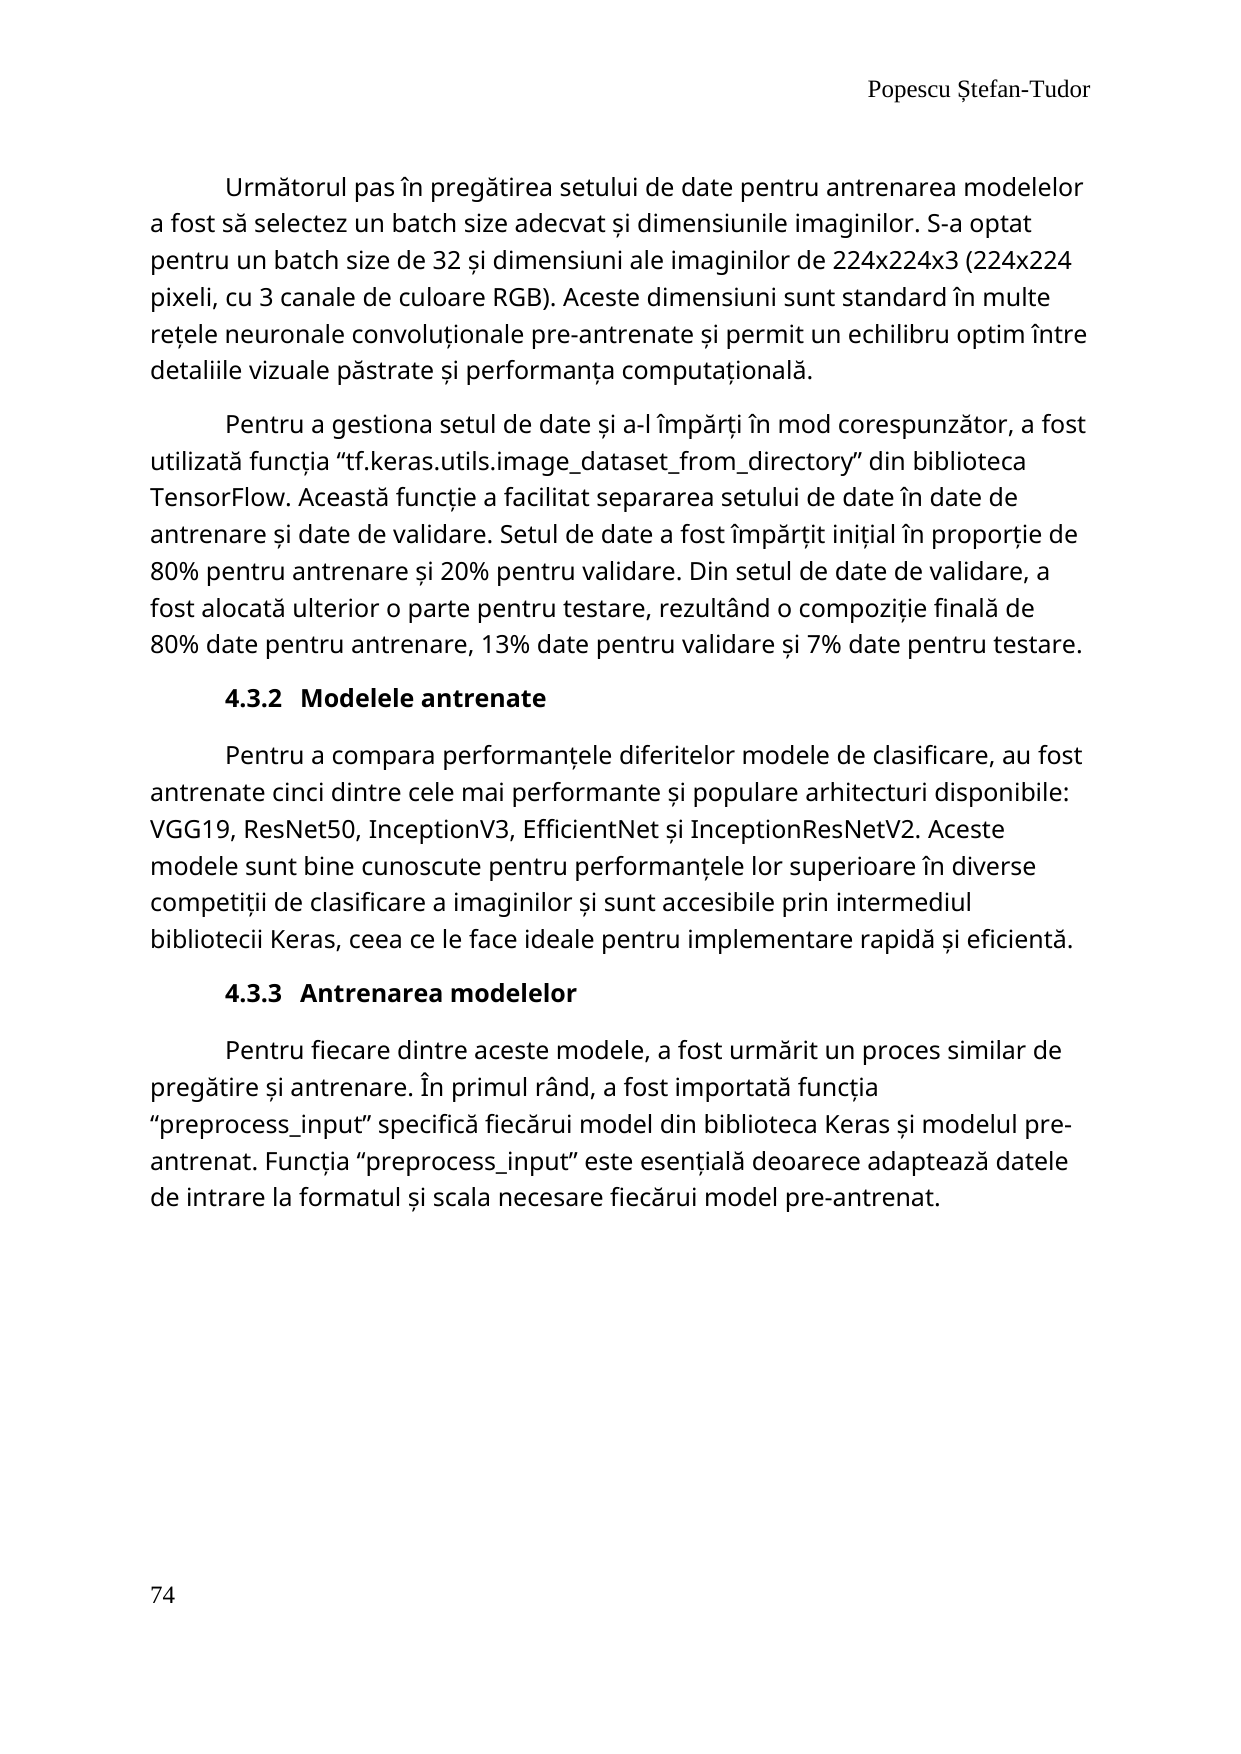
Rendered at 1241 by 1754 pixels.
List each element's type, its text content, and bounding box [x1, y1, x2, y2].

text Pentru fiecare dintre aceste modele, a fost urmărit un proces similar de pregătire și antrenare. În primul rând, a fost importată funcția “preprocess_input” specifică fiecărui model din biblioteca Keras și modelul pre-antrenat. Funcția “preprocess_input” este esențială deoarece adaptează datele de intrare la formatul și scala necesare fiecărui model pre-antrenat. [150, 1033, 1090, 1214]
text Pentru a compara performanțele diferitelor modele de clasificare, au fost antrenate cinci dintre cele mai performante și populare arhitecturi disponibile: VGG19, ResNet50, InceptionV3, EfficientNet și InceptionResNetV2. Aceste modele sunt bine cunoscute pentru performanțele lor superioare în diverse competiții de clasificare a imaginilor și sunt accesibile prin intermediul bibliotecii Keras, ceea ce le face ideale pentru implementare rapidă și eficientă. [150, 738, 1090, 956]
subtitle Modelele antrenate [225, 681, 1090, 714]
text Pentru a gestiona setul de date și a-l împărți în mod corespunzător, a fost utilizată funcția “tf.keras.utils.image_dataset_from_directory” din biblioteca TensorFlow. Această funcție a facilitat separarea setului de date în date de antrenare și date de validare. Setul de date a fost împărțit inițial în proporție de 80% pentru antrenare și 20% pentru validare. Din setul de date de validare, a fost alocată ulterior o parte pentru testare, rezultând o compoziție finală de 80% date pentru antrenare, 13% date pentru validare și 7% date pentru testare. [150, 406, 1090, 661]
text Următorul pas în pregătirea setului de date pentru antrenarea modelelor a fost să selectez un batch size adecvat și dimensiunile imaginilor. S-a optat pentru un batch size de 32 și dimensiuni ale imaginilor de 224x224x3 (224x224 pixeli, cu 3 canale de culoare RGB). Aceste dimensiuni sunt standard în multe rețele neuronale convoluționale pre-antrenate și permit un echilibru optim între detaliile vizuale păstrate și performanța computațională. [150, 169, 1090, 387]
subtitle Antrenarea modelelor [225, 975, 1090, 1009]
